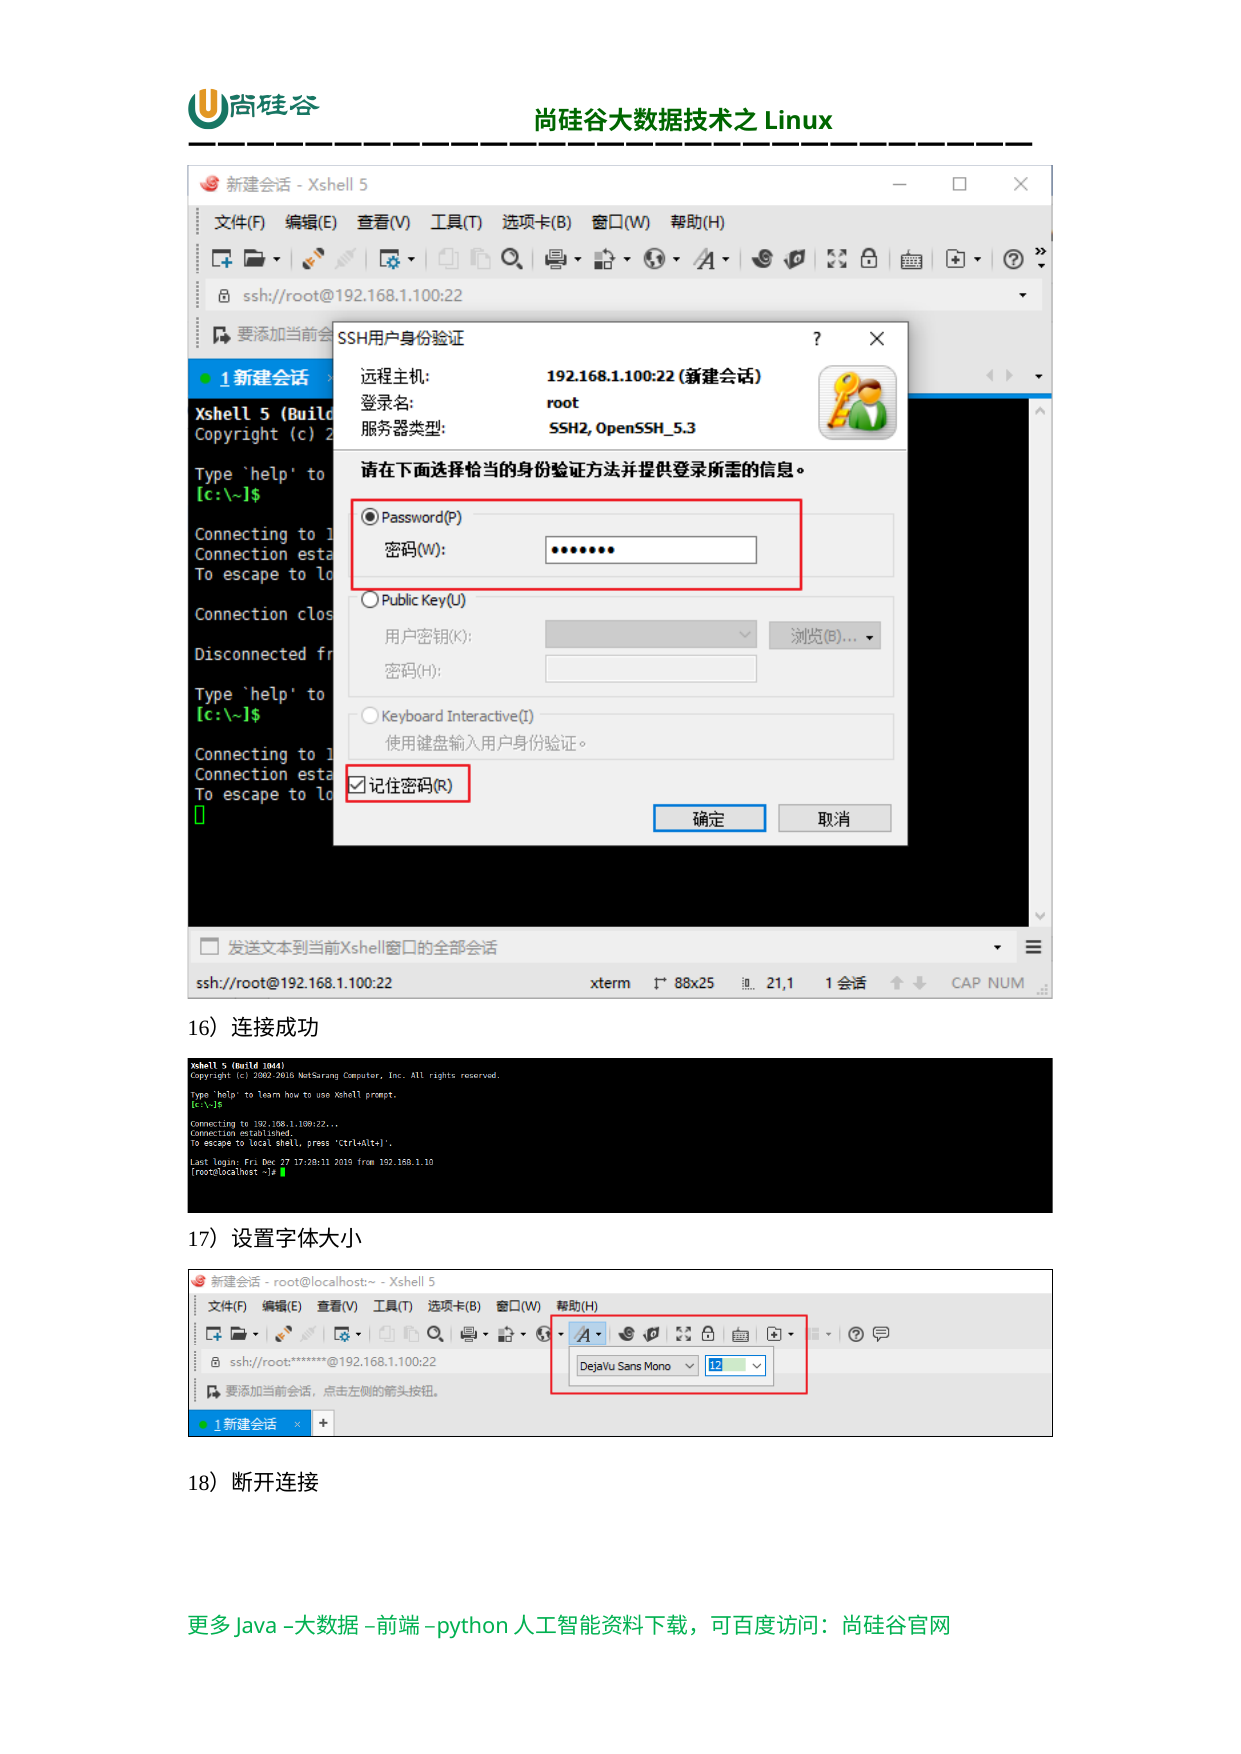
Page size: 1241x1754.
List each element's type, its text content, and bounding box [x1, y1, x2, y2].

picture [189, 1270, 1052, 1436]
text 18）断开连接 [187, 1464, 1053, 1497]
picture [187, 165, 1053, 999]
picture [187, 1058, 1053, 1213]
text 16）连接成功 [187, 1010, 1053, 1042]
picture [187, 88, 321, 130]
text 17）设置字体大小 [187, 1221, 1053, 1253]
